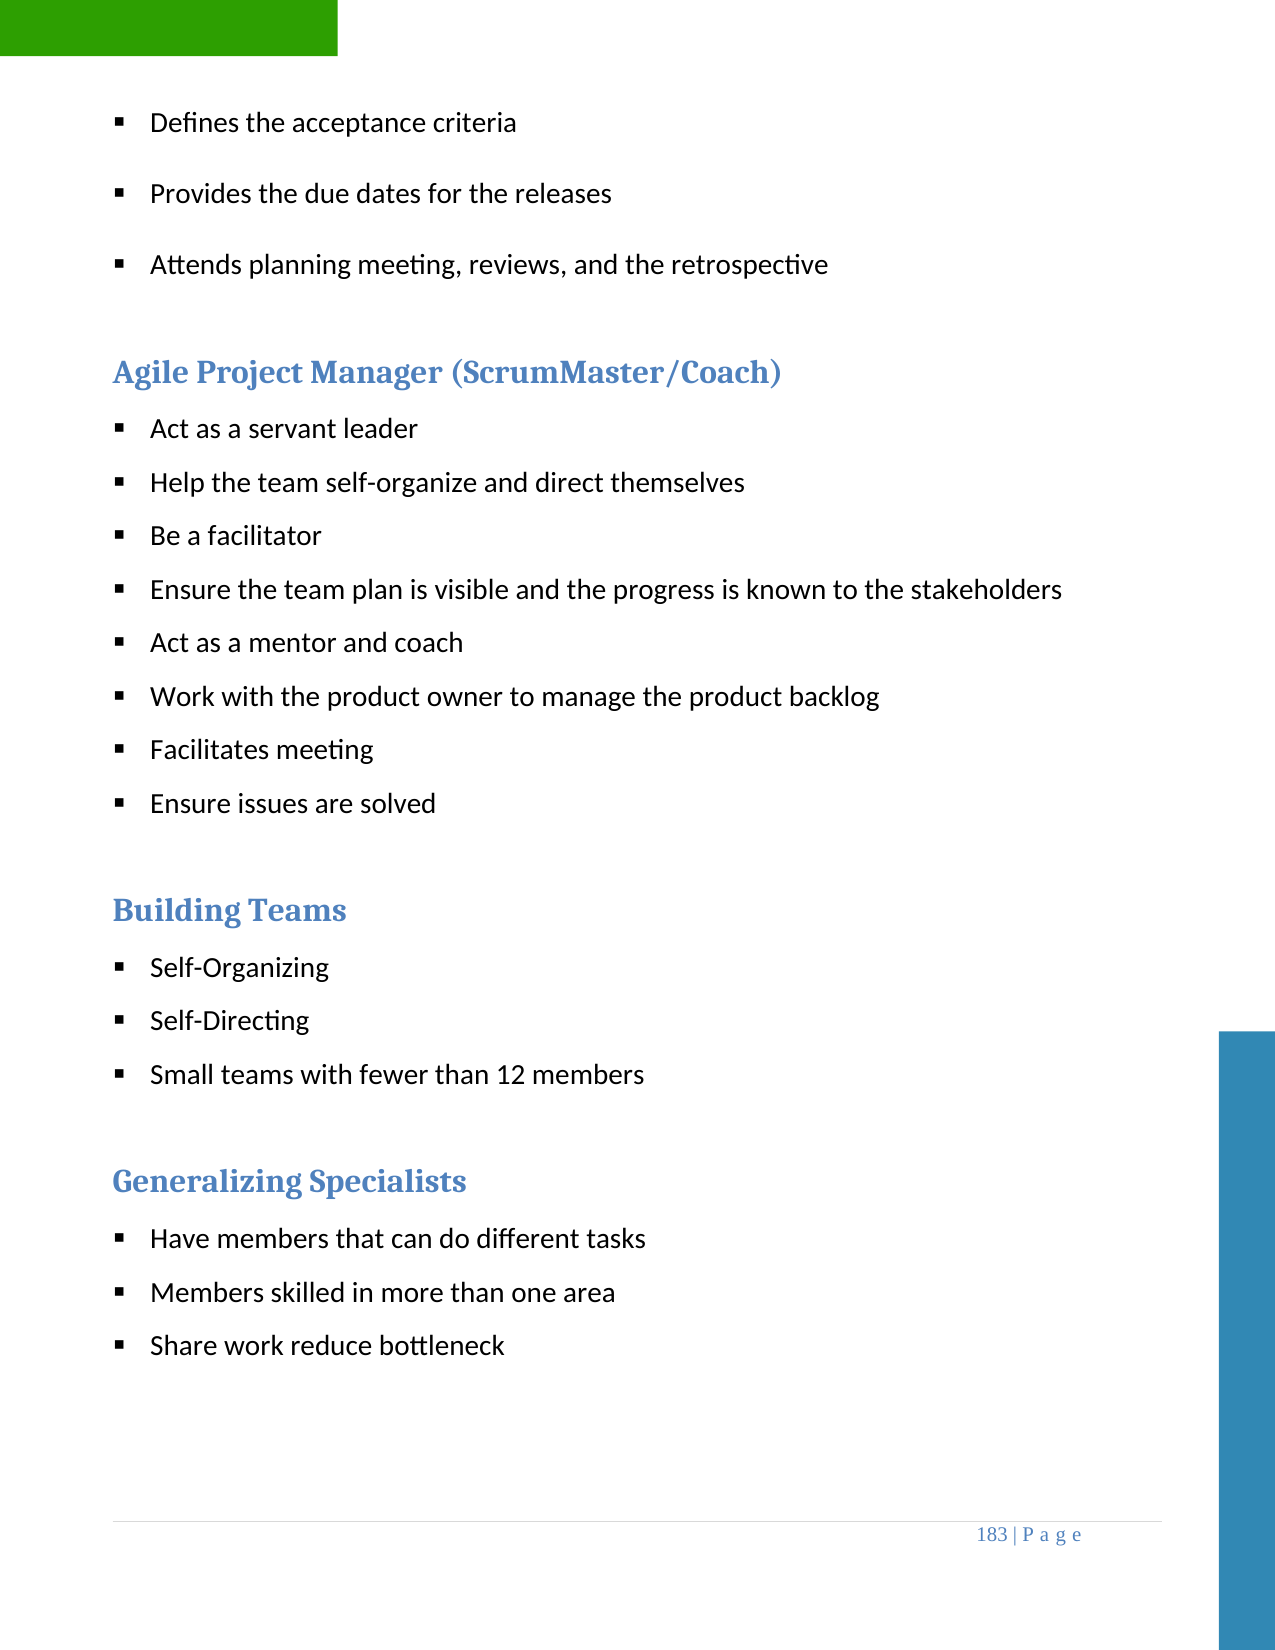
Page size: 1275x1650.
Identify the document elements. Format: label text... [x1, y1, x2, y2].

text Generalizing Specialists [112, 1163, 1162, 1201]
list Ensure the team plan is visible and the progress is known to the stakeholders [112, 571, 1162, 607]
list Ensure issues are solved [112, 785, 1162, 820]
list Attends planning meeting, reviews, and the retrospective [112, 246, 1162, 282]
list Provides the due dates for the releases [112, 175, 1162, 211]
list Facilitates meeting [112, 731, 1162, 767]
list Defines the acceptance criteria [112, 104, 1162, 139]
list Self-Organizing [112, 949, 1162, 985]
list Act as a servant leader [112, 411, 1162, 446]
list Share work reduce bottleneck [112, 1327, 1162, 1363]
text Building Teams [112, 892, 1162, 930]
list Be a facilitator [112, 517, 1162, 553]
list Work with the product owner to manage the product backlog [112, 678, 1162, 713]
list Help the team self-organize and direct themselves [112, 464, 1162, 500]
list Members skilled in more than one area [112, 1274, 1162, 1309]
list Self-Directing [112, 1002, 1162, 1038]
list Act as a mentor and coach [112, 624, 1162, 660]
list Small teams with fewer than 12 members [112, 1056, 1162, 1092]
list Have members that can do different tasks [112, 1220, 1162, 1256]
text Agile Project Manager (ScrumMaster/Coach) [112, 353, 1162, 391]
